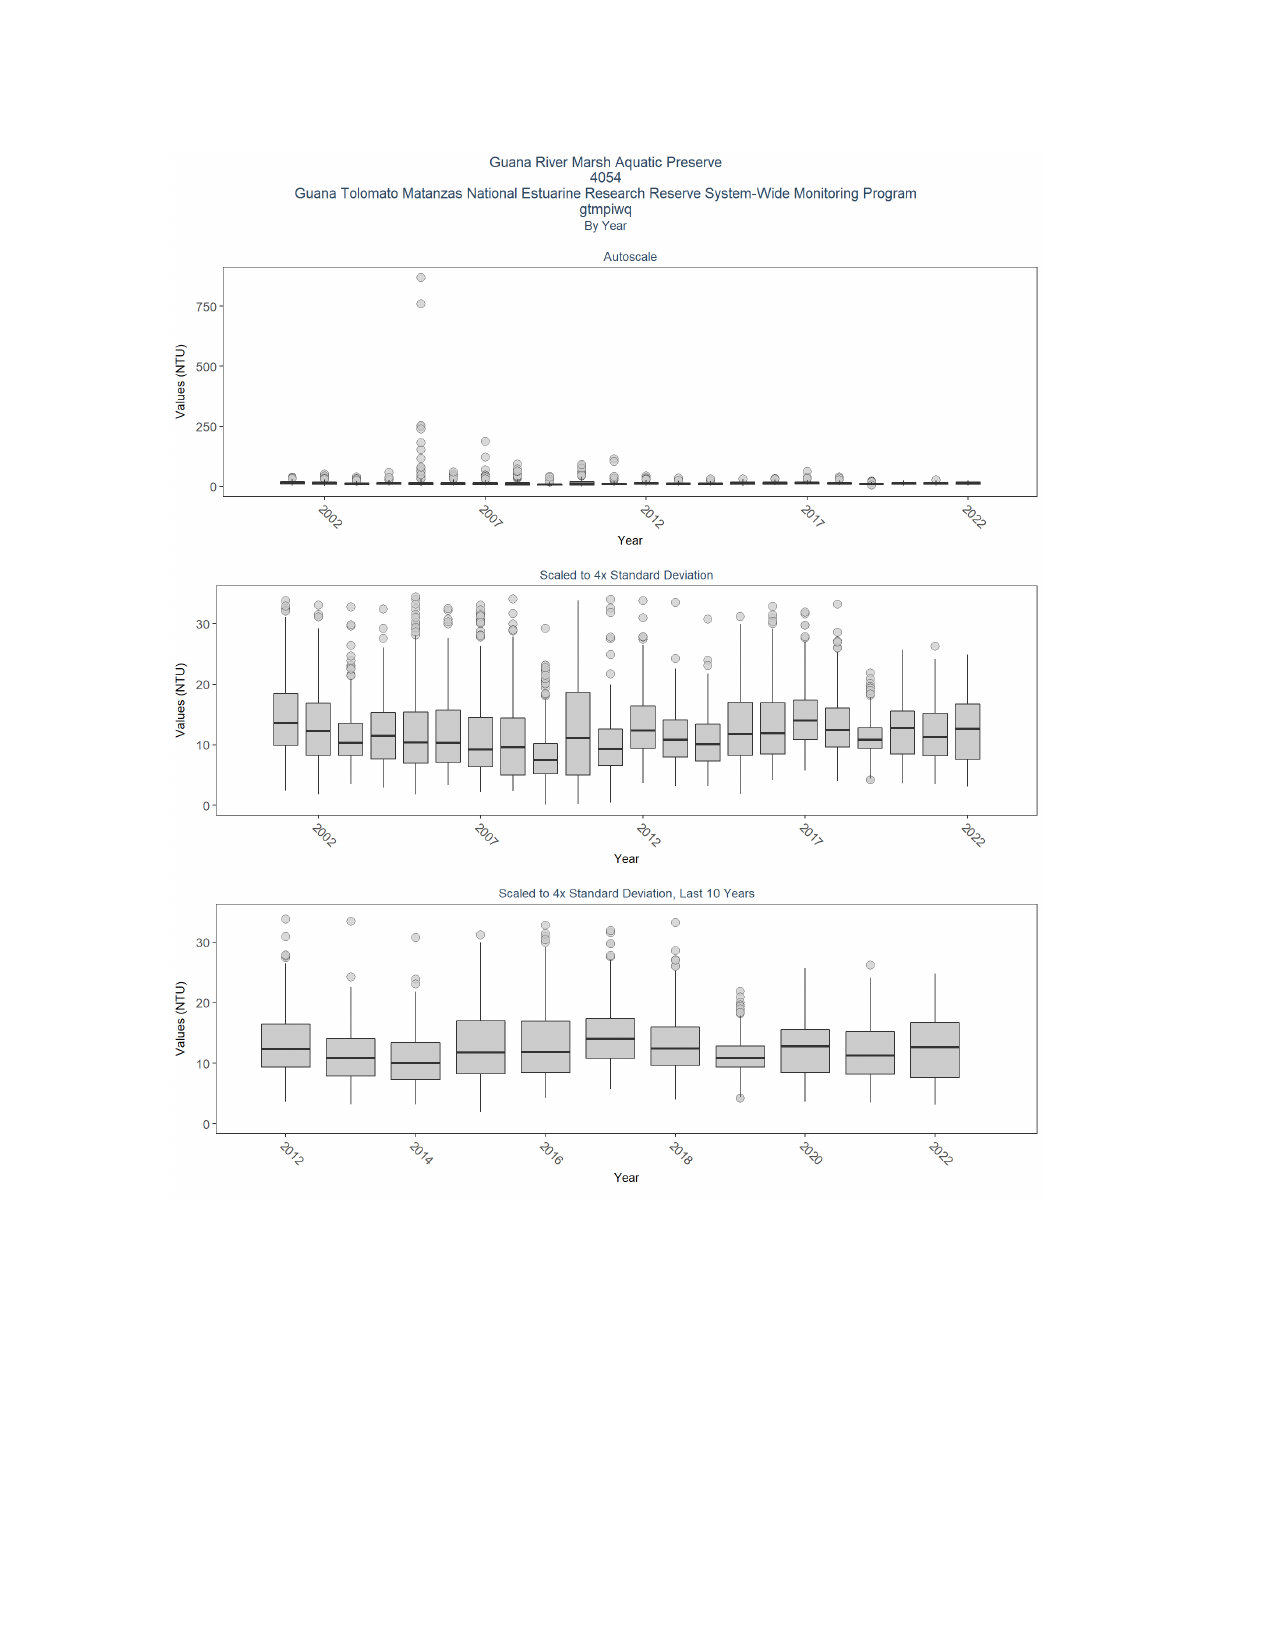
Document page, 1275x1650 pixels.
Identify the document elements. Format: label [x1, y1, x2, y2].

picture [168, 150, 1044, 1200]
